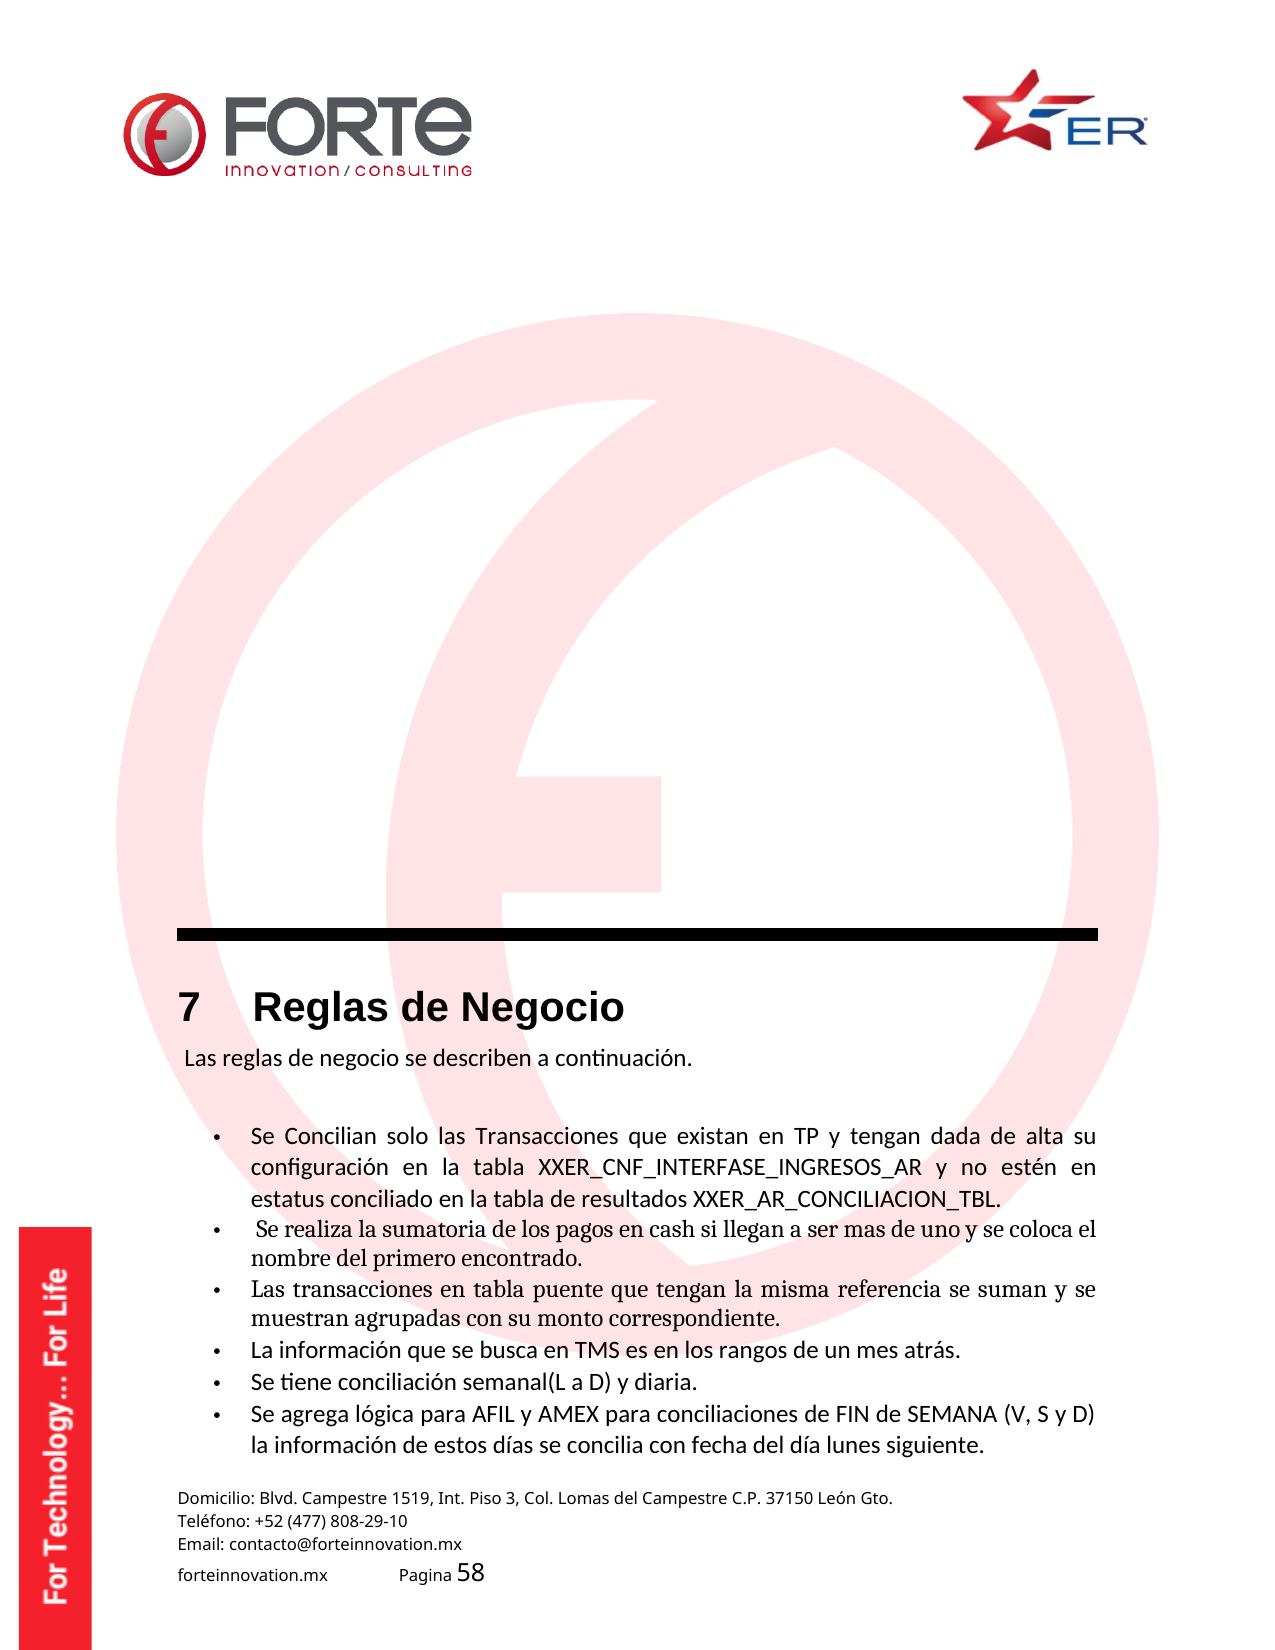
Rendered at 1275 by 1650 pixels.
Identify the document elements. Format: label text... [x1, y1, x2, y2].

list La información que se busca en TMS es en los rangos de un mes atrás. [213, 1334, 1098, 1365]
text Las reglas de negocio se describen a continuación. [178, 1042, 1098, 1072]
list Se tiene conciliación semanal(L a D) y diaria. [213, 1366, 1098, 1397]
picture [953, 67, 1157, 152]
list Se Concilian solo las Transacciones que existan en TP y tengan dada de alta su configuración en la tabla XXER_CNF_INTERFASE_INGRESOS_AR y no estén en estatus conciliado en la tabla de resultados XXER_AR_CONCILIACION_TBL. [213, 1120, 1098, 1213]
list Las transacciones en tabla puente que tengan la misma referencia se suman y se muestran agrupadas con su monto correspondiente. [213, 1274, 1098, 1333]
list Se realiza la sumatoria de los pagos en cash si llegan a ser mas de uno y se coloca el nombre del primero encontrado. [213, 1215, 1098, 1273]
picture [123, 93, 472, 176]
subtitle Reglas de Negocio [177, 982, 1098, 1030]
list Se agrega lógica para AFIL y AMEX para conciliaciones de FIN de SEMANA (V, S y D) la información de estos días se concilia con fecha del día lunes siguiente. [213, 1398, 1098, 1460]
